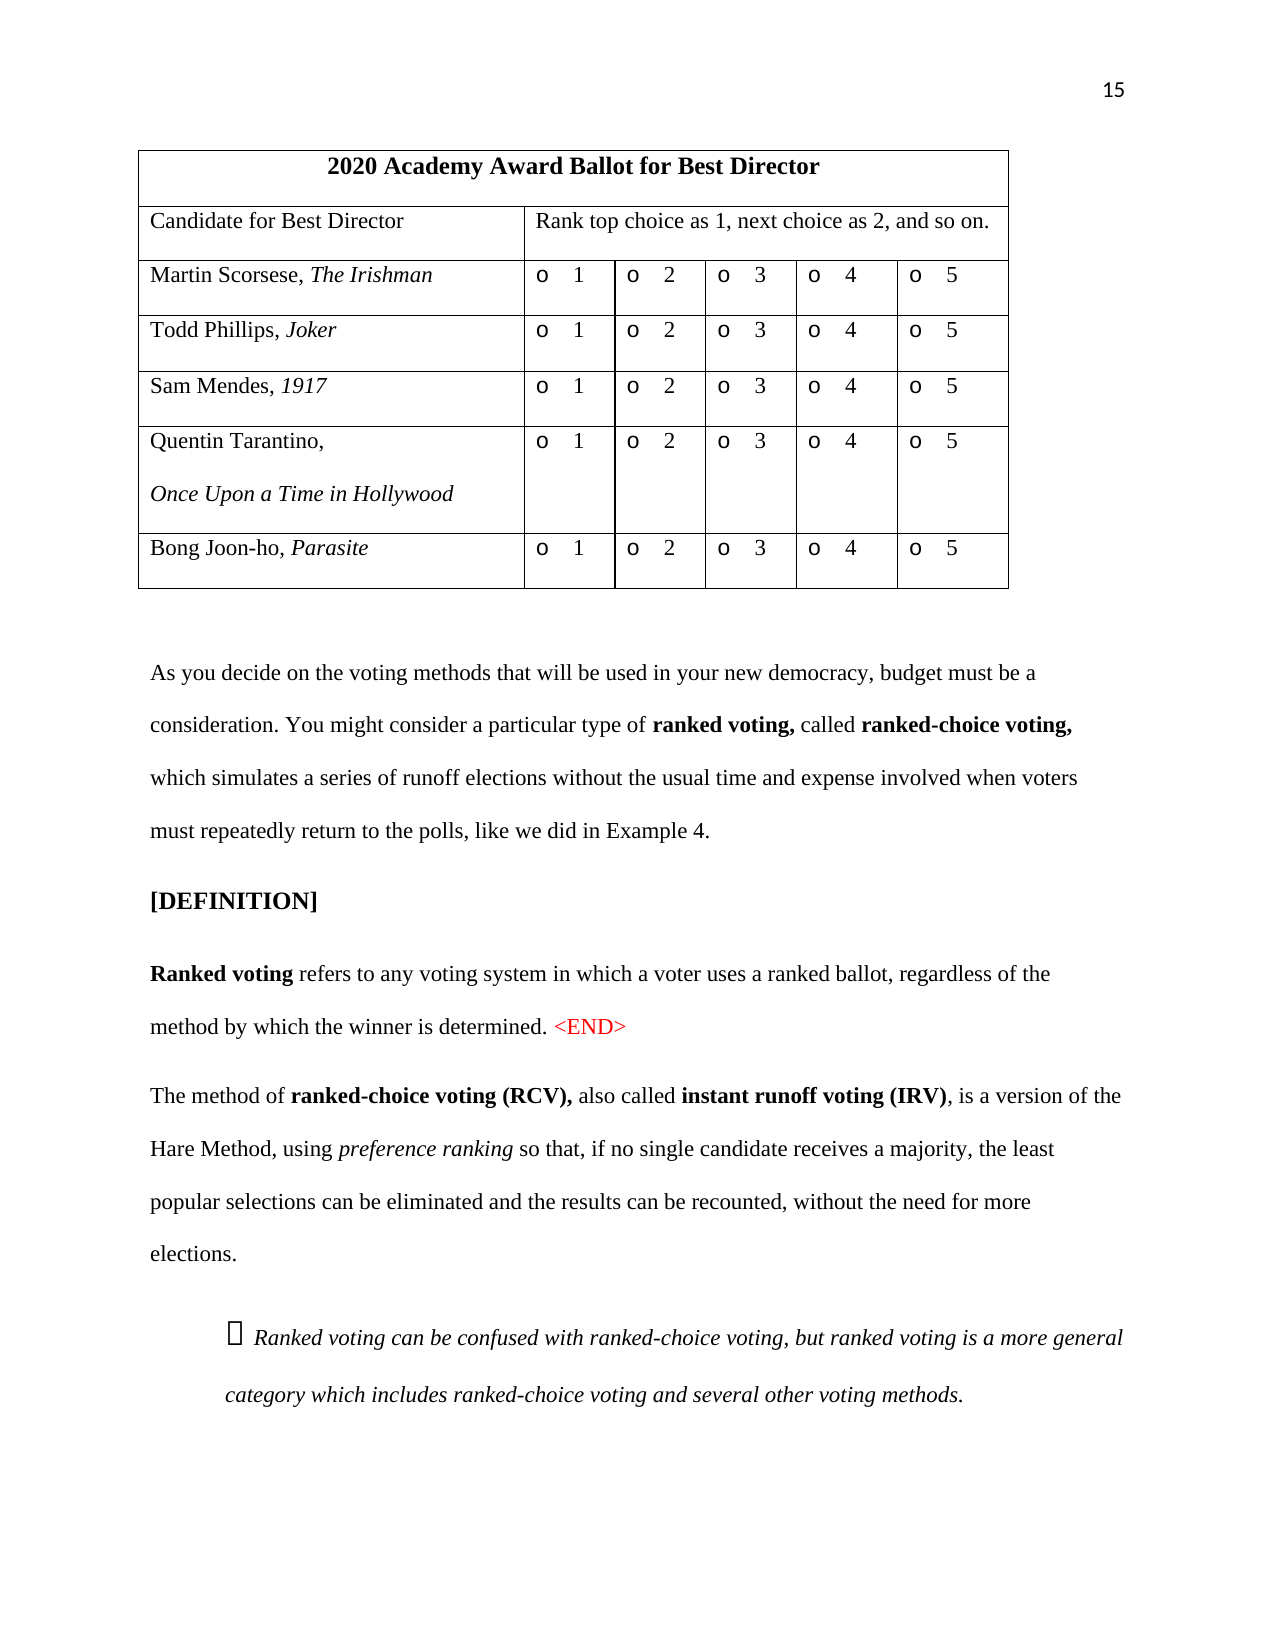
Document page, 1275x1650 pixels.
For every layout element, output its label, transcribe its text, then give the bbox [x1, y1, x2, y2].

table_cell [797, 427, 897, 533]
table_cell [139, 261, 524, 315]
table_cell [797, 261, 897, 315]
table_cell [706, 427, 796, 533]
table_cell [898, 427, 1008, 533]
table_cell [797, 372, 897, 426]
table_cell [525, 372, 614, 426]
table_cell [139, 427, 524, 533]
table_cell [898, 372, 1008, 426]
text [DEFINITION] [150, 886, 1125, 915]
text Ranked voting refers to any voting system in which a voter uses a ranked ballot, regardless of the method by which the winner is determined. <END> [150, 960, 1125, 1039]
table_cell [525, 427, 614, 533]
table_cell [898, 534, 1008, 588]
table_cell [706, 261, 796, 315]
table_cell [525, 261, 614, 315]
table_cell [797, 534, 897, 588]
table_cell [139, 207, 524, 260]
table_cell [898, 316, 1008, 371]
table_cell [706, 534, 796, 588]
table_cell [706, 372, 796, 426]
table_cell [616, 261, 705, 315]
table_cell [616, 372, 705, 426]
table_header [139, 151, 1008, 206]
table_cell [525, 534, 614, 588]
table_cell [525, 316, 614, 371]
text The method of ranked-choice voting (RCV), also called instant runoff voting (IRV), is a version of the Hare Method, using preference ranking so that, if no single candidate receives a majority, the least popular selections can be eliminated and the results can be recounted, without the need for more elections. [150, 1082, 1125, 1267]
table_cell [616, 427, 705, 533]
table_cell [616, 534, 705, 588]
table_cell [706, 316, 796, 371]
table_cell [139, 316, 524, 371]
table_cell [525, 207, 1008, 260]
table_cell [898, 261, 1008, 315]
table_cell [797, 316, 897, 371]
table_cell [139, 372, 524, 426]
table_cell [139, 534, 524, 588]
text 🚦 Ranked voting can be confused with ranked-choice voting, but ranked voting is a more general category which includes ranked-choice voting and several other voting methods. [225, 1310, 1125, 1408]
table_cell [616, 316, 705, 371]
text As you decide on the voting methods that will be used in your new democracy, budget must be a consideration. You might consider a particular type of ranked voting, called ranked-choice voting, which simulates a series of runoff elections without the usual time and expense involved when voters must repeatedly return to the polls, like we did in Example 4. [150, 658, 1125, 843]
